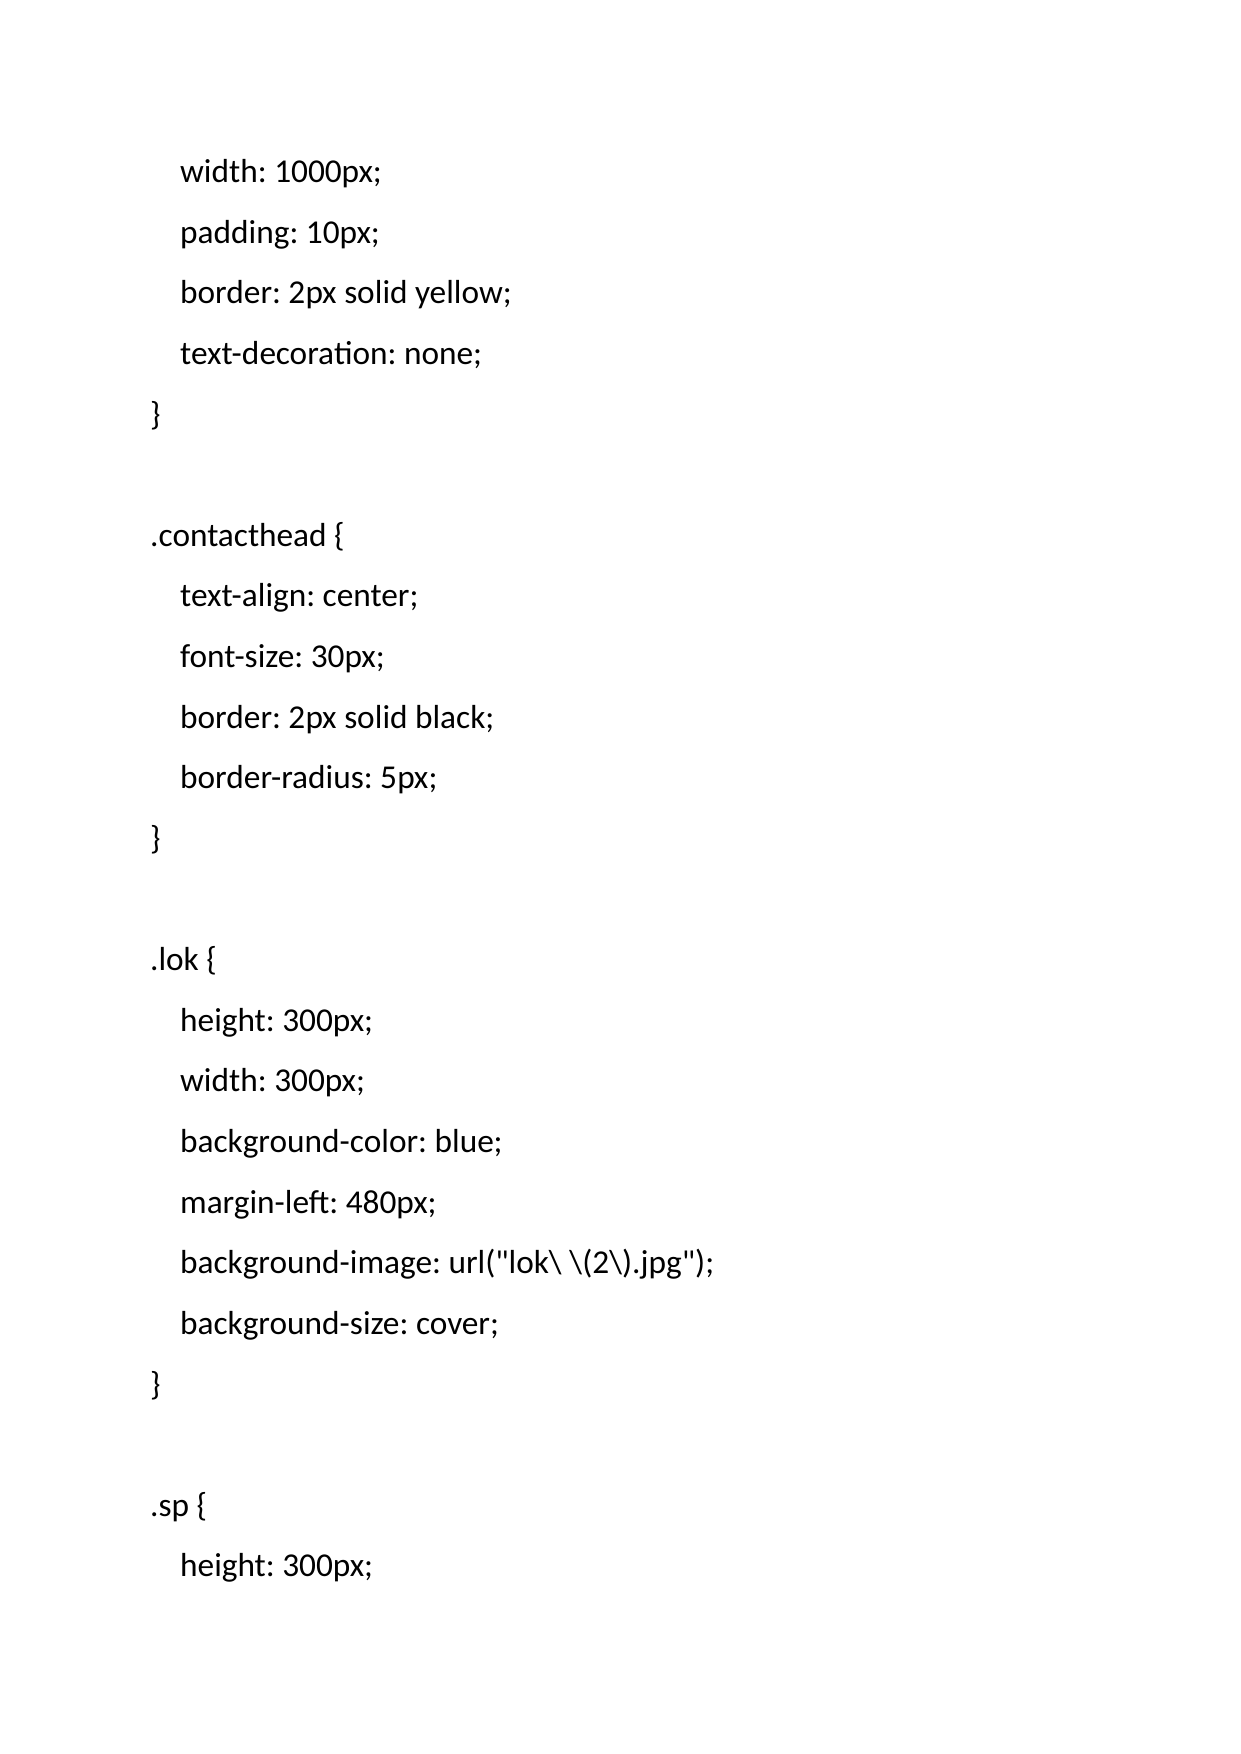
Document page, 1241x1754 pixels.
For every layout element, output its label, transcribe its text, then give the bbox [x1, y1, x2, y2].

text background-size: cover; [150, 1302, 1090, 1343]
text margin-left: 480px; [150, 1181, 1090, 1221]
text .contacthead { [150, 514, 1090, 554]
text } [150, 392, 1090, 433]
text height: 300px; [150, 1544, 1090, 1585]
text background-image: url("lok\ \(2\).jpg"); [150, 1241, 1090, 1282]
text border: 2px solid yellow; [150, 271, 1090, 312]
text .lok { [150, 938, 1090, 979]
text text-decoration: none; [150, 332, 1090, 373]
text font-size: 30px; [150, 635, 1090, 676]
text .sp { [150, 1484, 1090, 1524]
text border-radius: 5px; [150, 756, 1090, 797]
text width: 300px; [150, 1059, 1090, 1100]
text padding: 10px; [150, 211, 1090, 251]
text } [150, 817, 1090, 858]
text border: 2px solid black; [150, 696, 1090, 736]
text text-align: center; [150, 574, 1090, 615]
text background-color: blue; [150, 1120, 1090, 1161]
text width: 1000px; [150, 150, 1090, 191]
text height: 300px; [150, 999, 1090, 1039]
text } [150, 1362, 1090, 1403]
